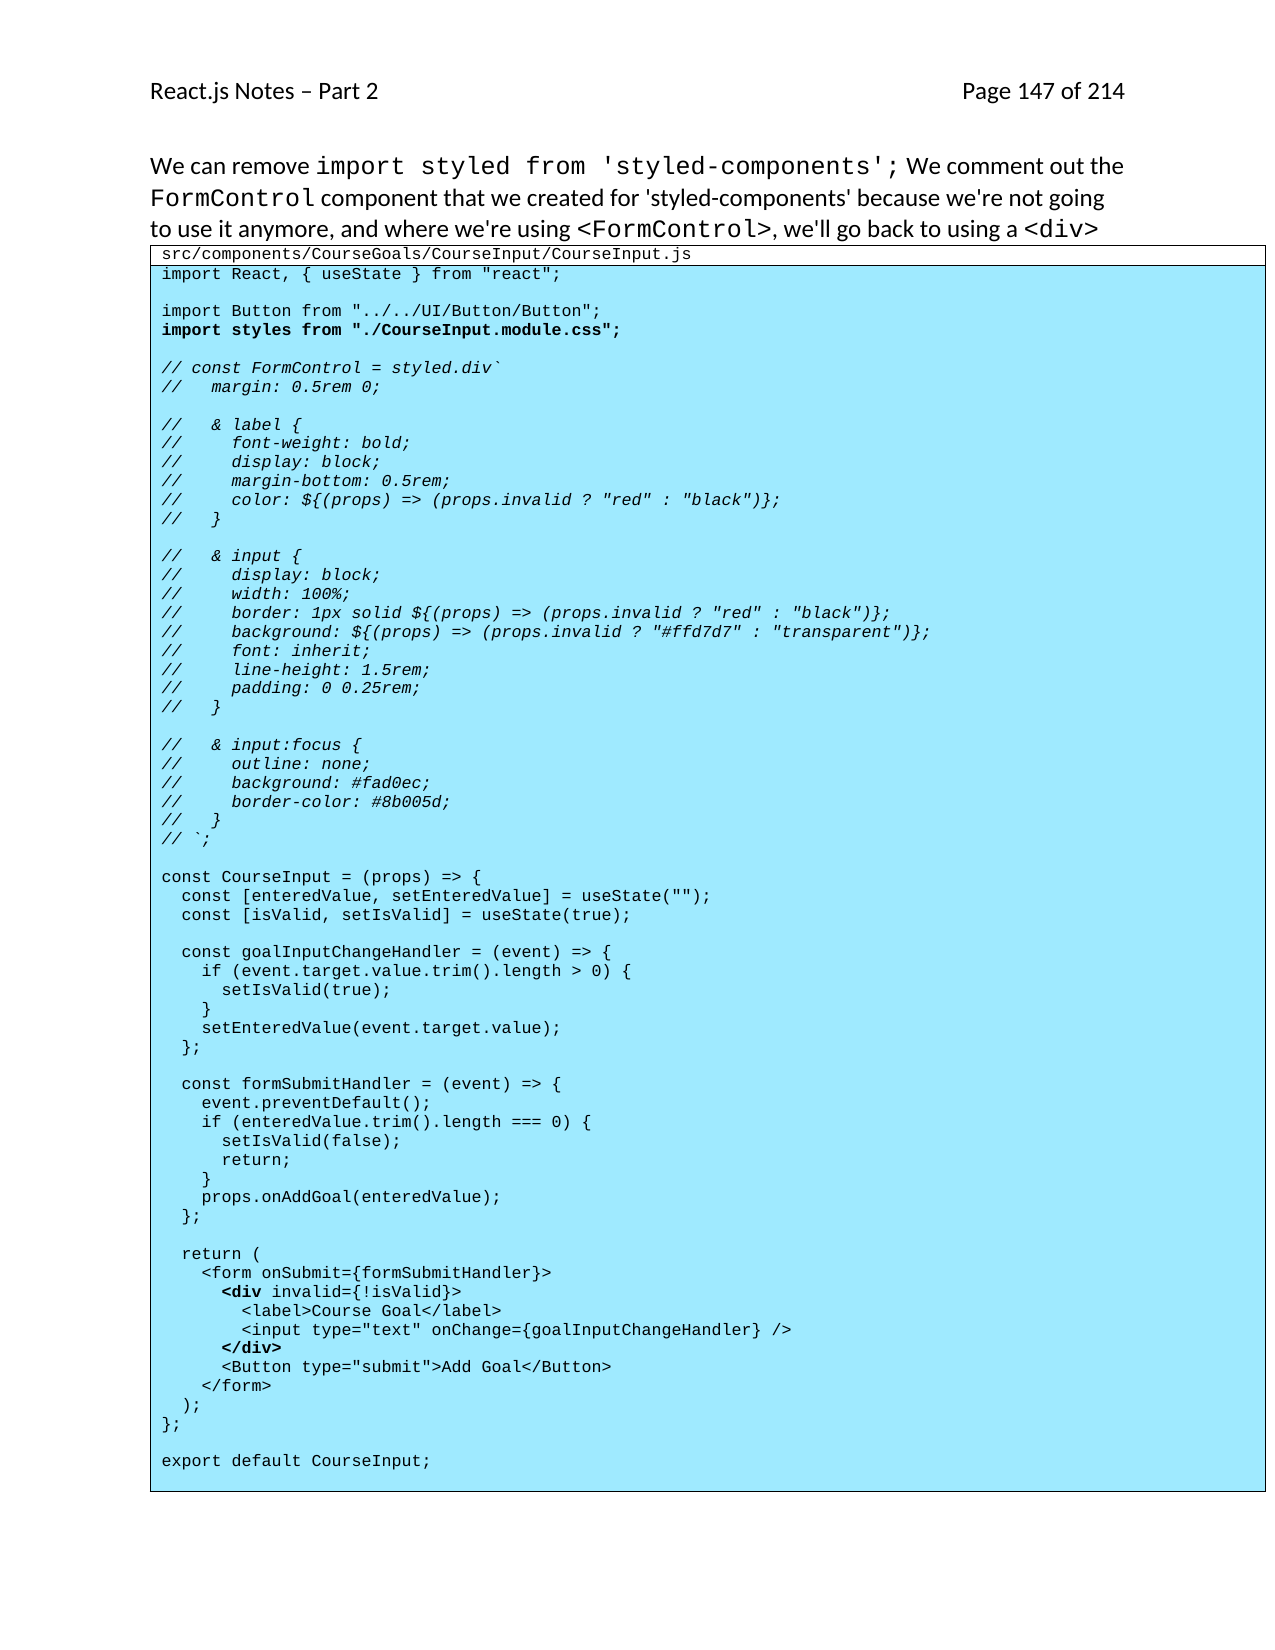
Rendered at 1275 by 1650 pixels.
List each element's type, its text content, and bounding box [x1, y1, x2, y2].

table_header src/components/CourseGoals/CourseInput/CourseInput.js [151, 246, 1265, 265]
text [150, 150, 1125, 245]
